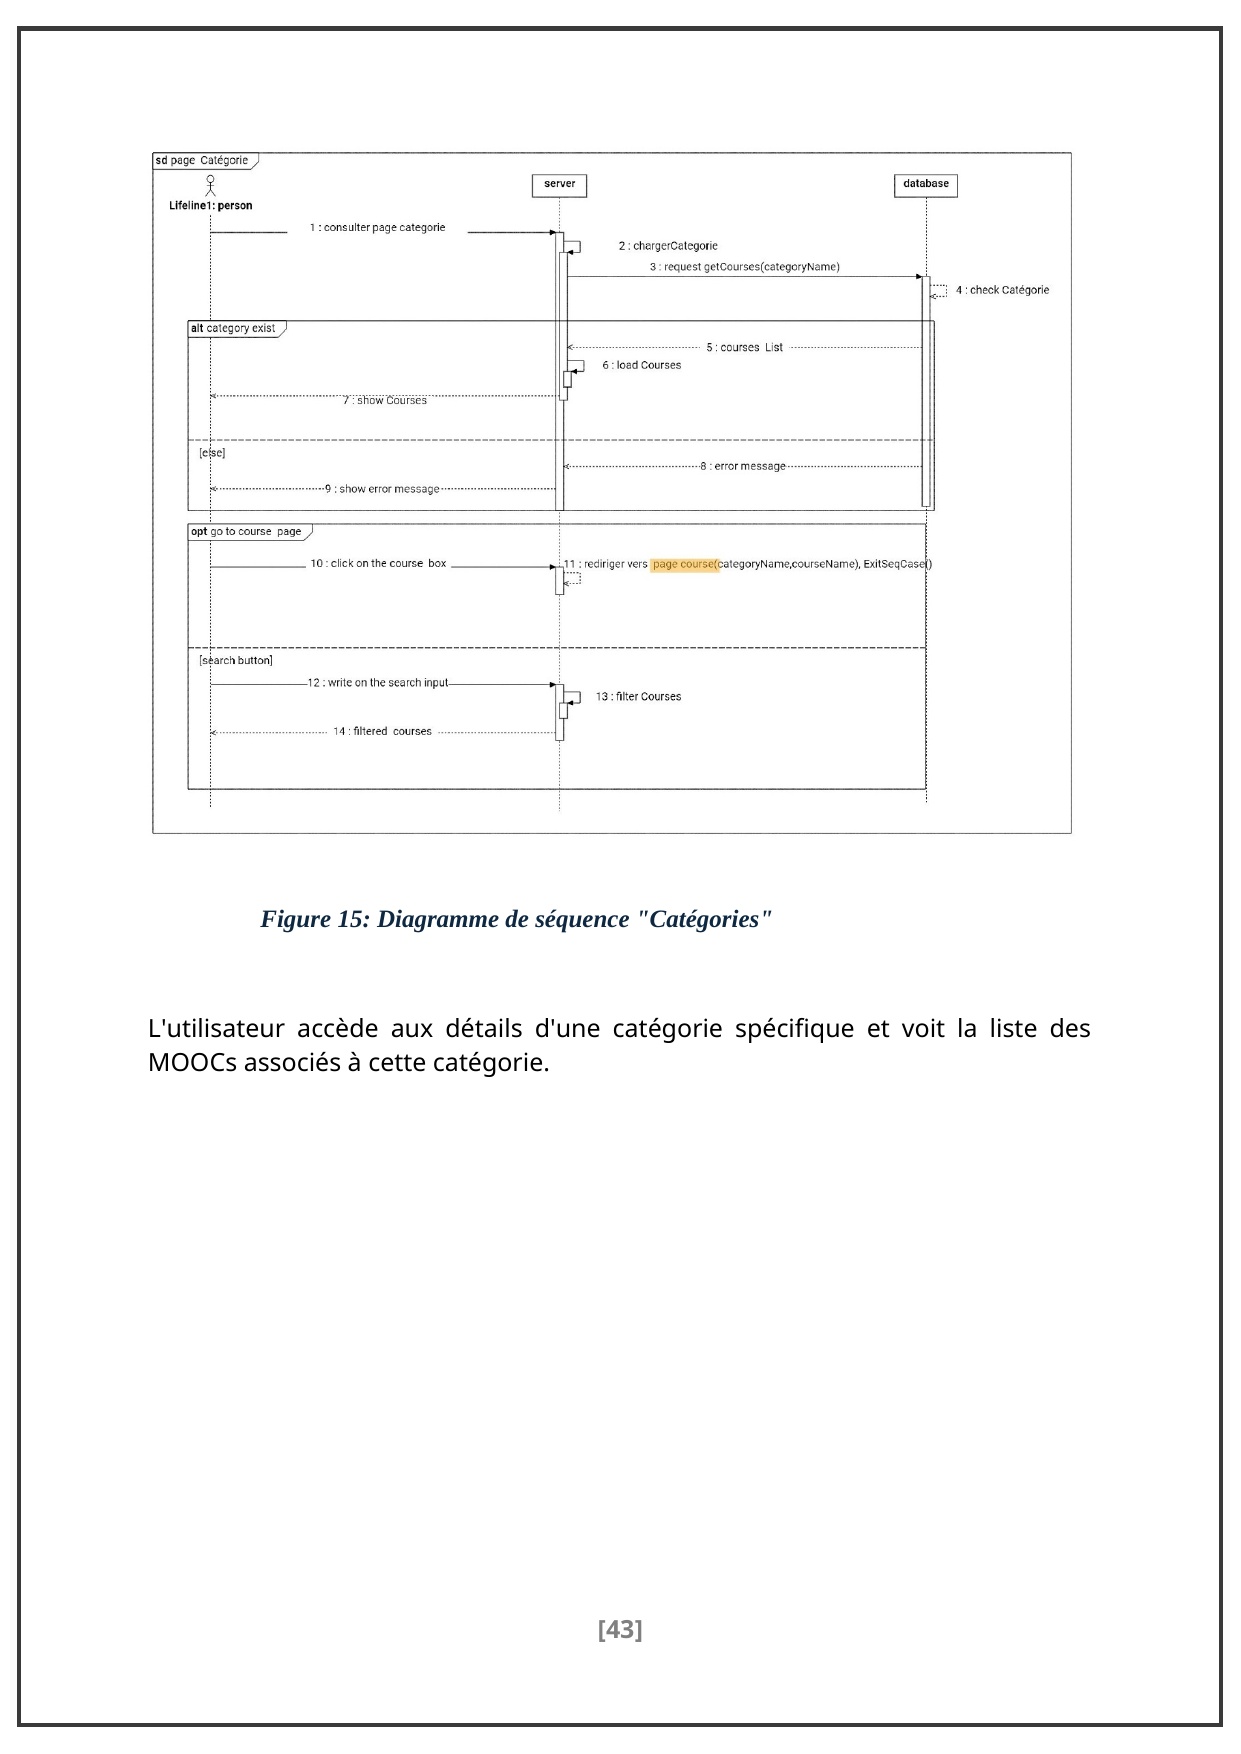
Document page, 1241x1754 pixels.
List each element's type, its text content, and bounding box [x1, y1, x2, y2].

text Figure 15: Diagramme de séquence "Catégories" [260, 904, 1093, 933]
text L'utilisateur accède aux détails d'une catégorie spécifique et voit la liste des MOOCs associés à cette catégorie. [148, 1011, 1093, 1079]
picture [147, 147, 1093, 855]
